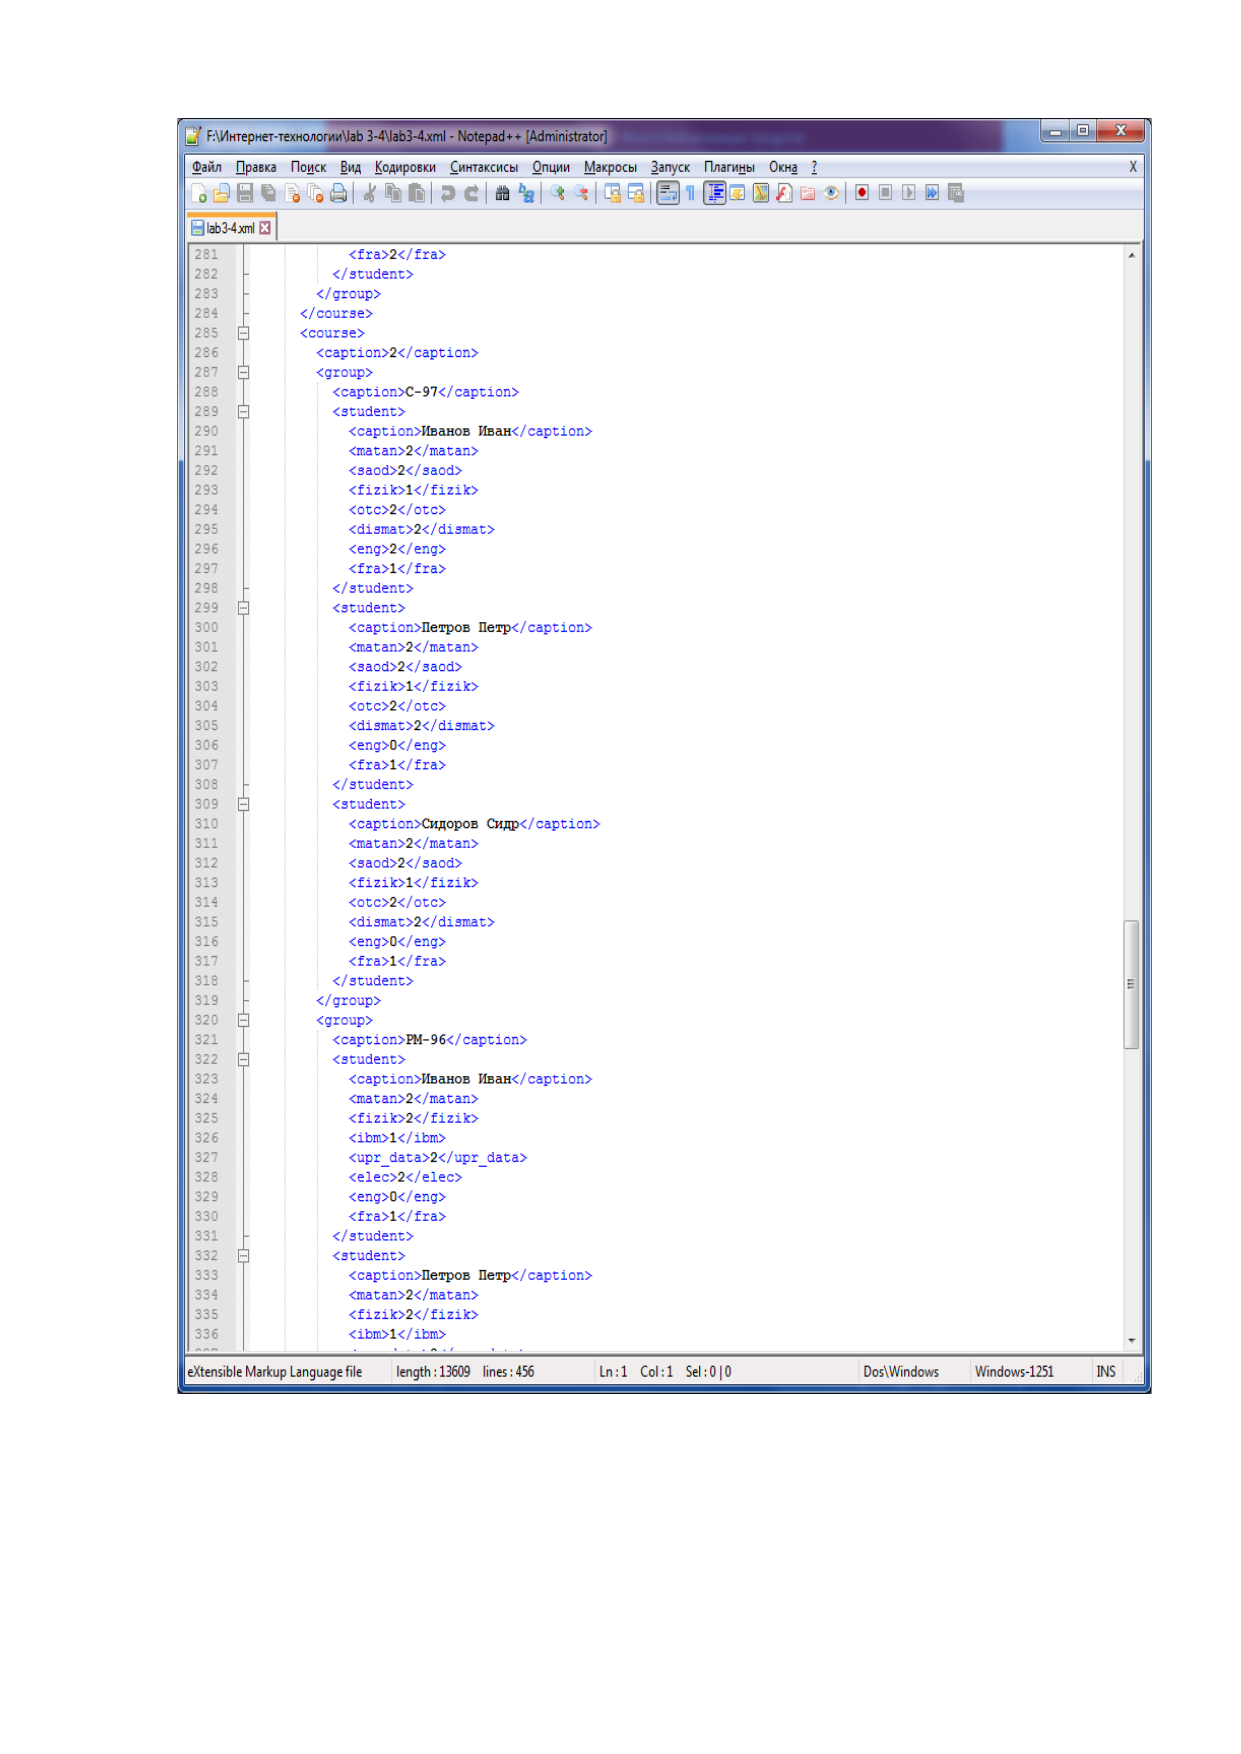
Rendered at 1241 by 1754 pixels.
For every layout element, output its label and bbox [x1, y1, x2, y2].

picture [177, 118, 1152, 1394]
